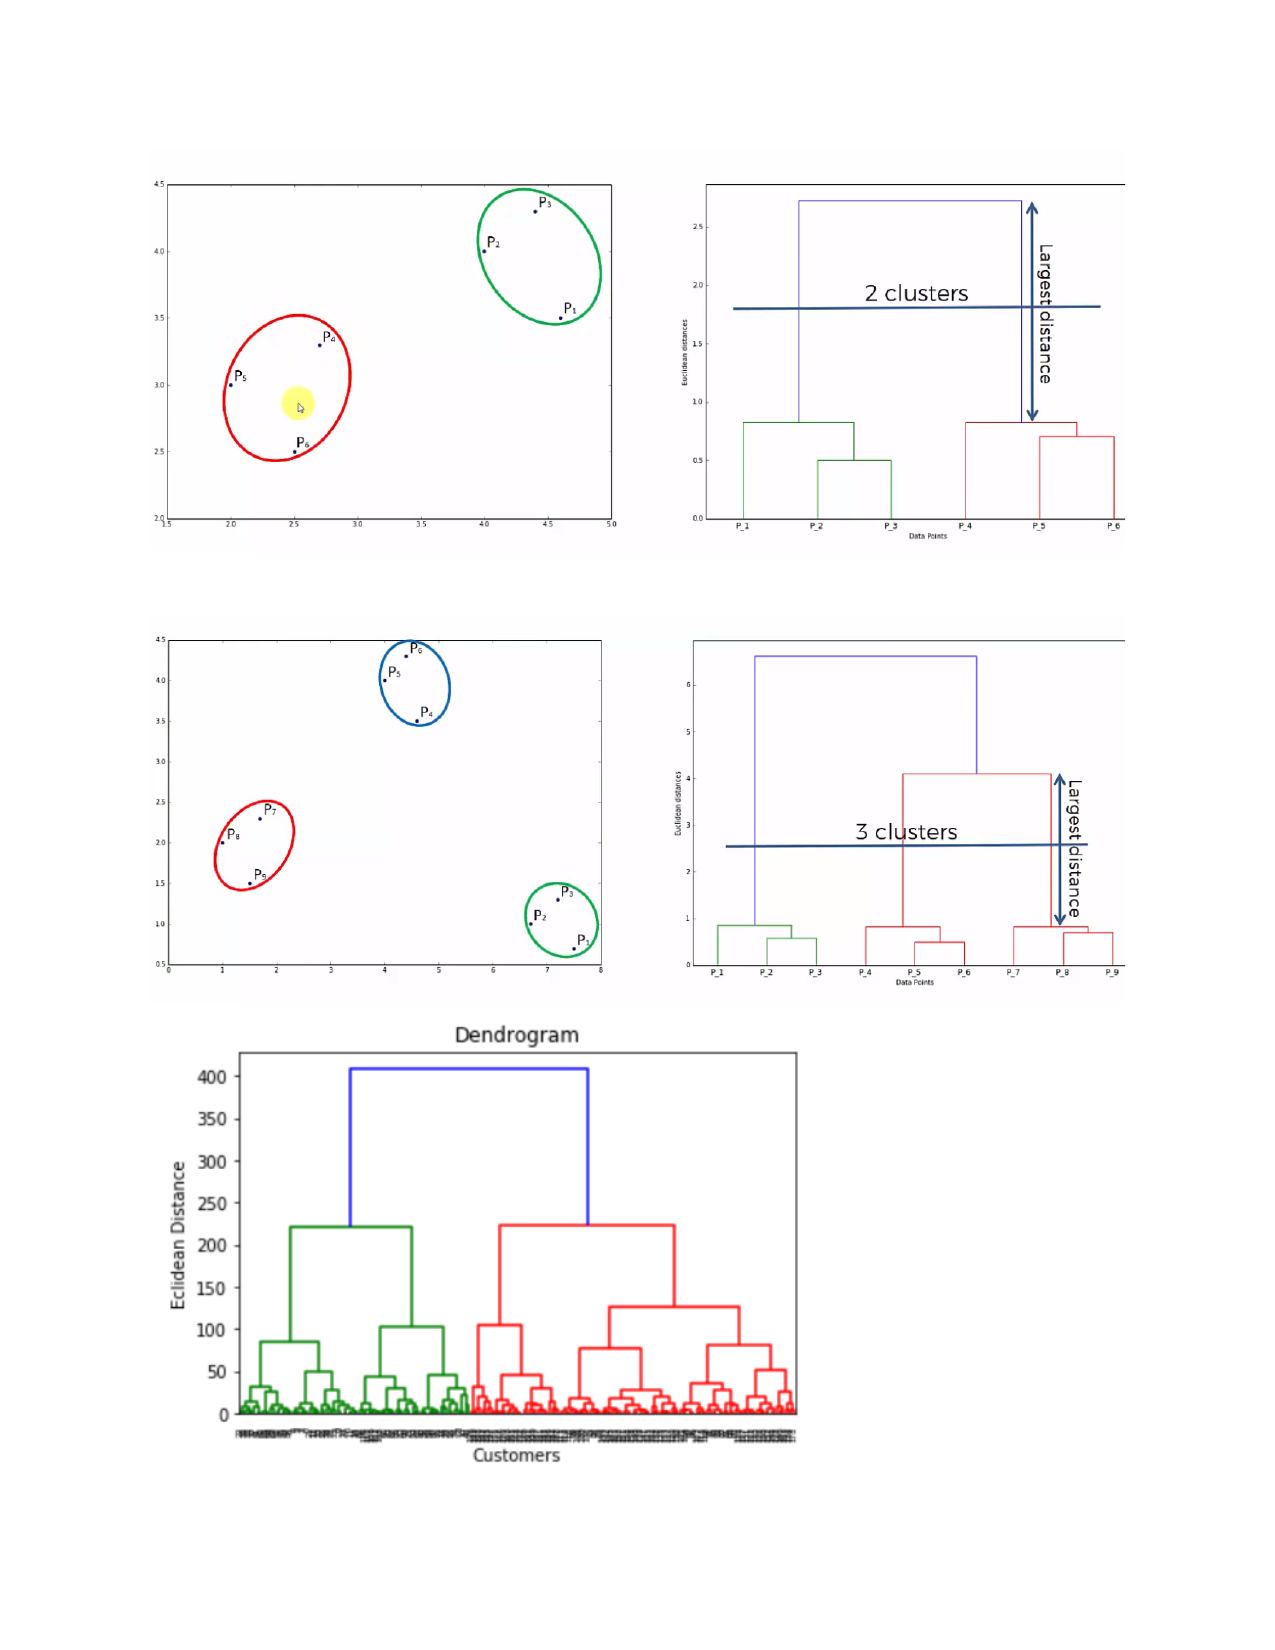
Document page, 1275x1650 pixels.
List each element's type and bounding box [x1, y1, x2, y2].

picture [150, 616, 1125, 1002]
picture [150, 1020, 828, 1473]
picture [150, 150, 1125, 551]
